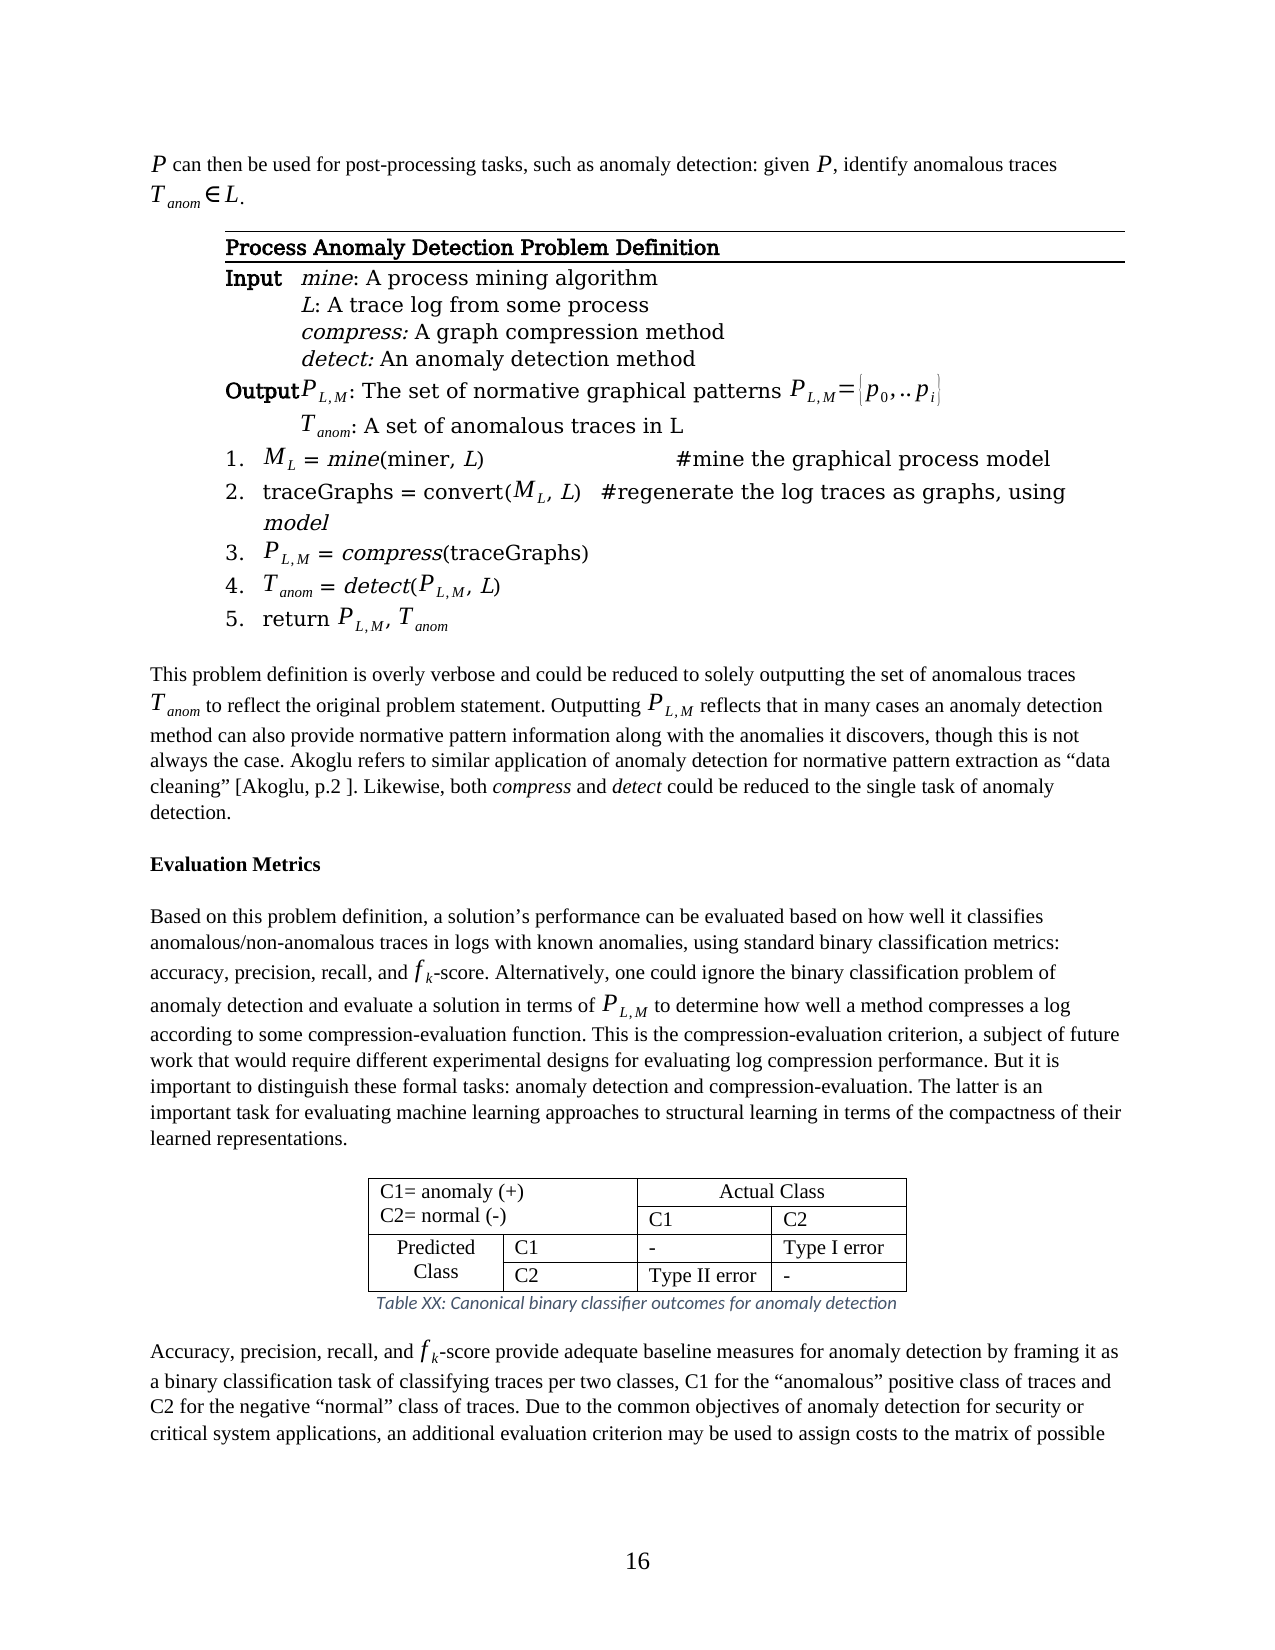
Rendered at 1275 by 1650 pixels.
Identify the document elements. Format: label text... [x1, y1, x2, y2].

table_cell Predicted Class [369, 1235, 503, 1291]
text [150, 1335, 1125, 1444]
table_cell C2 [504, 1263, 637, 1291]
text Evaluation Metrics [150, 852, 1125, 876]
list = compress(traceGraphs) [225, 536, 1125, 568]
list return , [225, 603, 1125, 634]
table_cell C1 [504, 1235, 637, 1262]
text This problem definition is overly verbose and could be reduced to solely outputting the set of anomalous traces to reflect the original problem statement. Outputting reflects that in many cases an anomaly detection method can also provide normative pattern information along with the anomalies it discovers, though this is not always the case. Akoglu refers to similar application of anomaly detection for normative pattern extraction as “data cleaning” [Akoglu, p.2 ]. Likewise, both compress and detect could be reduced to the single task of anomaly detection. [150, 662, 1125, 824]
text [150, 150, 1125, 212]
table_cell Type II error [638, 1263, 771, 1291]
table_cell - [772, 1263, 906, 1291]
table_header Actual Class [638, 1179, 906, 1206]
text compress: A graph compression method [225, 319, 1125, 344]
list = detect(, L) [225, 569, 1125, 601]
list traceGraphs = convert(, L) #regenerate the log traces as graphs, using model [225, 476, 1125, 534]
table_header C1= anomaly (+) C2= normal (-) [369, 1179, 637, 1234]
text : A set of anomalous traces in L [225, 409, 1125, 441]
table_cell Type I error [772, 1235, 906, 1262]
text Based on this problem definition, a solution’s performance can be evaluated based on how well it classifies anomalous/non-anomalous traces in logs with known anomalies, using standard binary classification metrics: accuracy, precision, recall, and -score. Alternatively, one could ignore the binary classification problem of anomaly detection and evaluate a solution in terms of to determine how well a method compresses a log according to some compression-evaluation function. This is the compression-evaluation criterion, a subject of future work that would require different experimental designs for evaluating log compression performance. But it is important to distinguish these formal tasks: anomaly detection and compression-evaluation. The latter is an important task for evaluating machine learning approaches to structural learning in terms of the compactness of their learned representations. [150, 904, 1125, 1150]
text Input mine: A process mining algorithm [225, 265, 1125, 290]
text detect: An anomaly detection method [225, 346, 1125, 371]
table_cell - [638, 1235, 771, 1262]
text Output : The set of normative graphical patterns [225, 373, 1125, 407]
list = mine(miner, L) #mine the graphical process model [225, 443, 1125, 474]
text Table XX: Canonical binary classifier outcomes for anomaly detection [150, 1292, 1125, 1314]
table_cell C1 [638, 1207, 771, 1234]
text L: A trace log from some process [225, 292, 1125, 317]
table_cell C2 [772, 1207, 906, 1234]
text Process Anomaly Detection Problem Definition [225, 232, 1125, 261]
